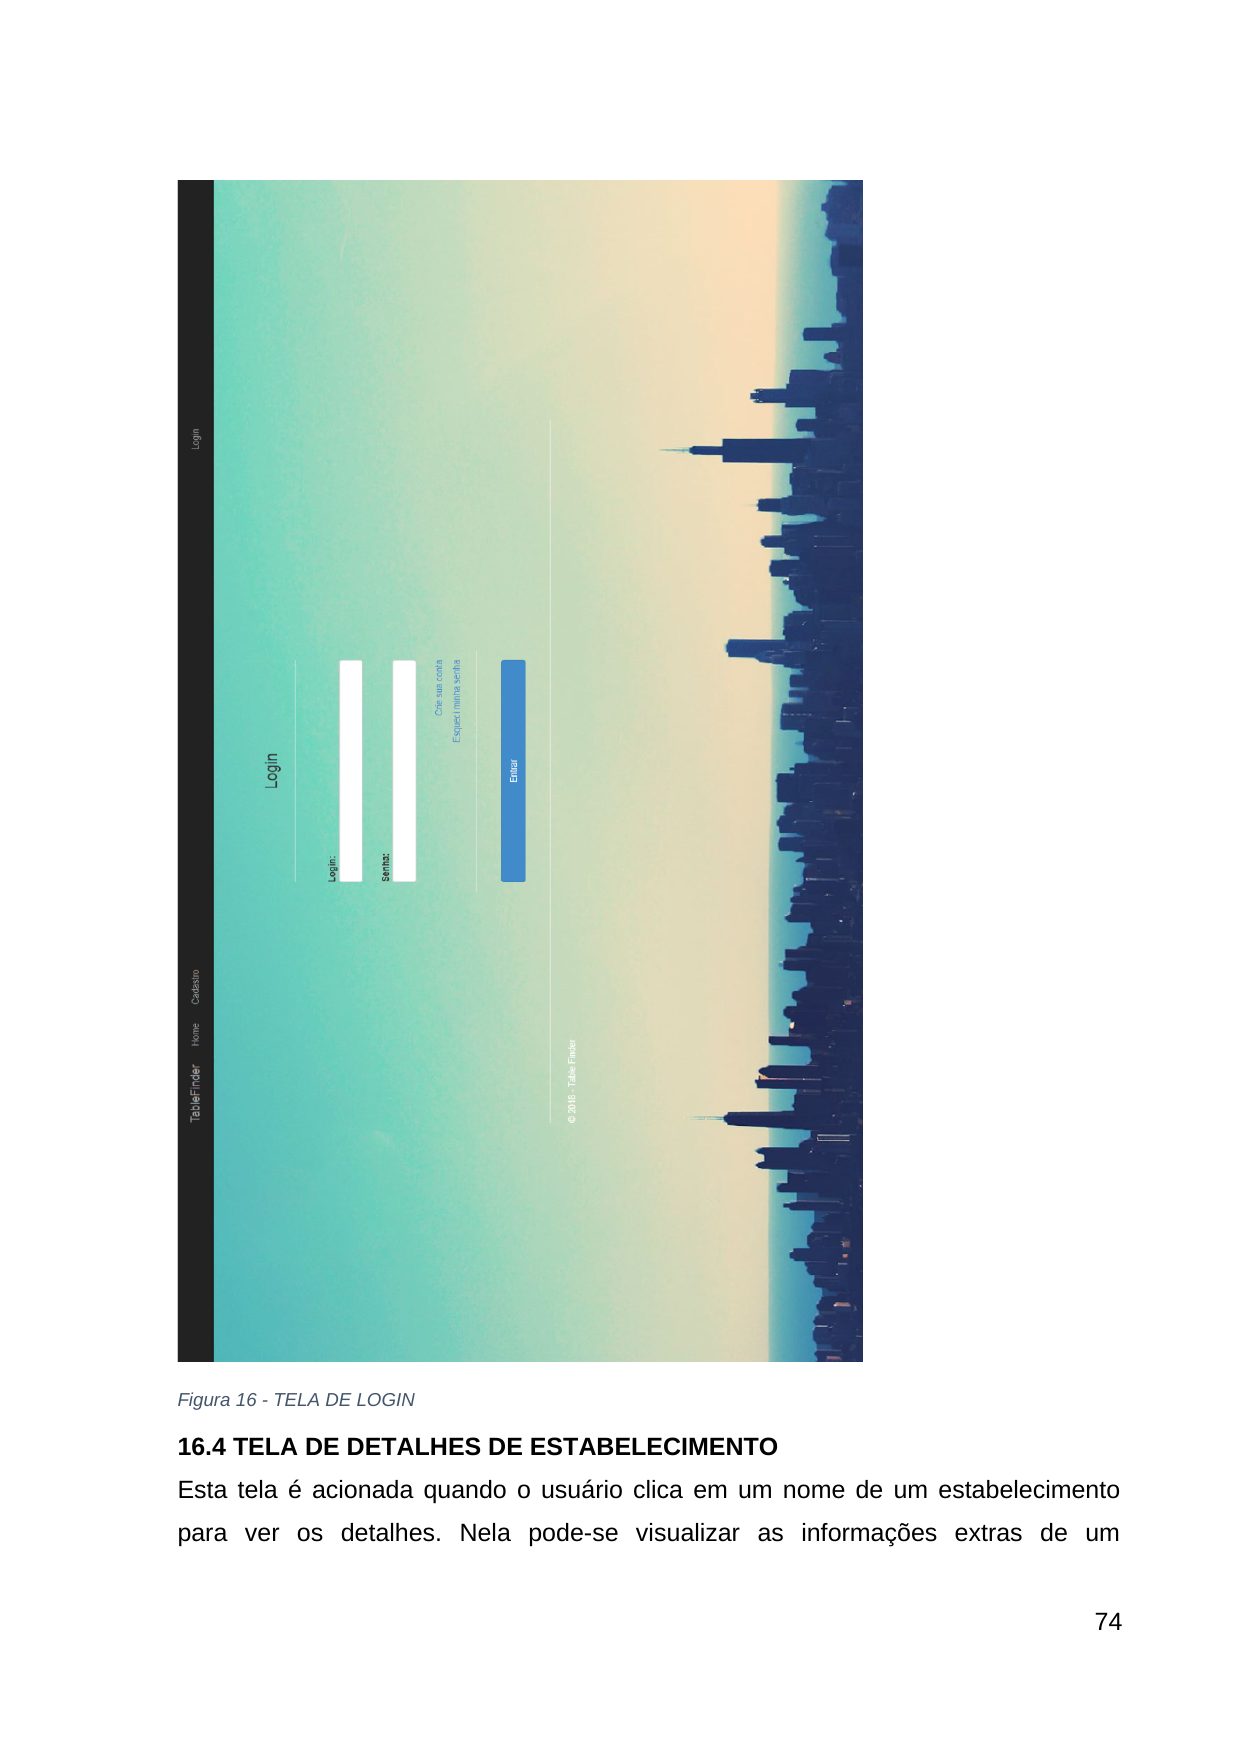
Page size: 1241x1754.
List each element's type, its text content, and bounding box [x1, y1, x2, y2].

text Figura 16 - TELA DE LOGIN [177, 1389, 1122, 1411]
picture [178, 181, 863, 1362]
subtitle 16.4 TELA DE DETALHES DE ESTABELECIMENTO [177, 1431, 1122, 1460]
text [177, 1474, 1122, 1546]
